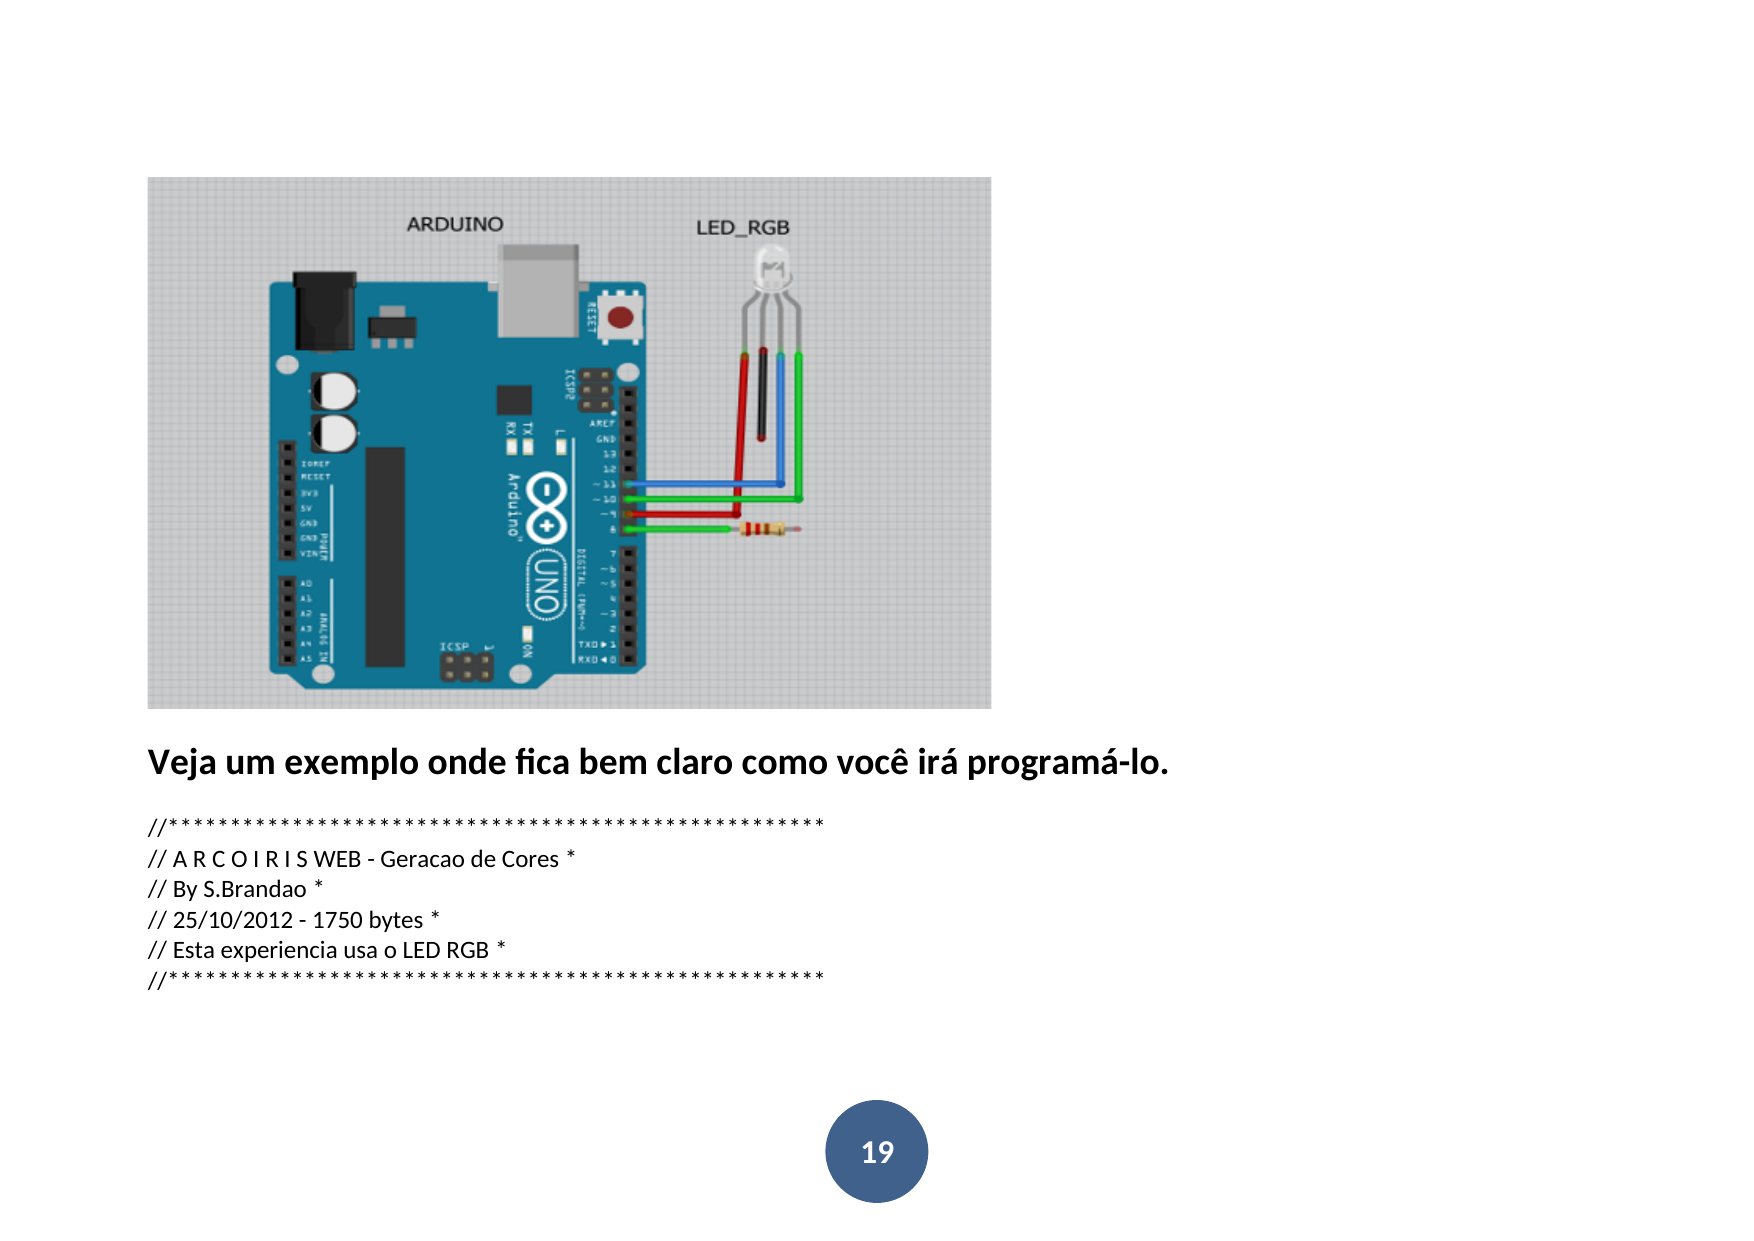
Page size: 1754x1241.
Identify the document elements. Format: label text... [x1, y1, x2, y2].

subtitle Veja um exemplo onde fica bem claro como você irá programá-lo. [148, 738, 1606, 783]
picture [147, 177, 992, 709]
text //***************************************************** // A R C O I R I S WEB - Geracao de Cores * // By S.Brandao * // 25/10/2012 - 1750 bytes * // Esta experiencia usa o LED RGB * //***************************************************** [148, 813, 1606, 996]
